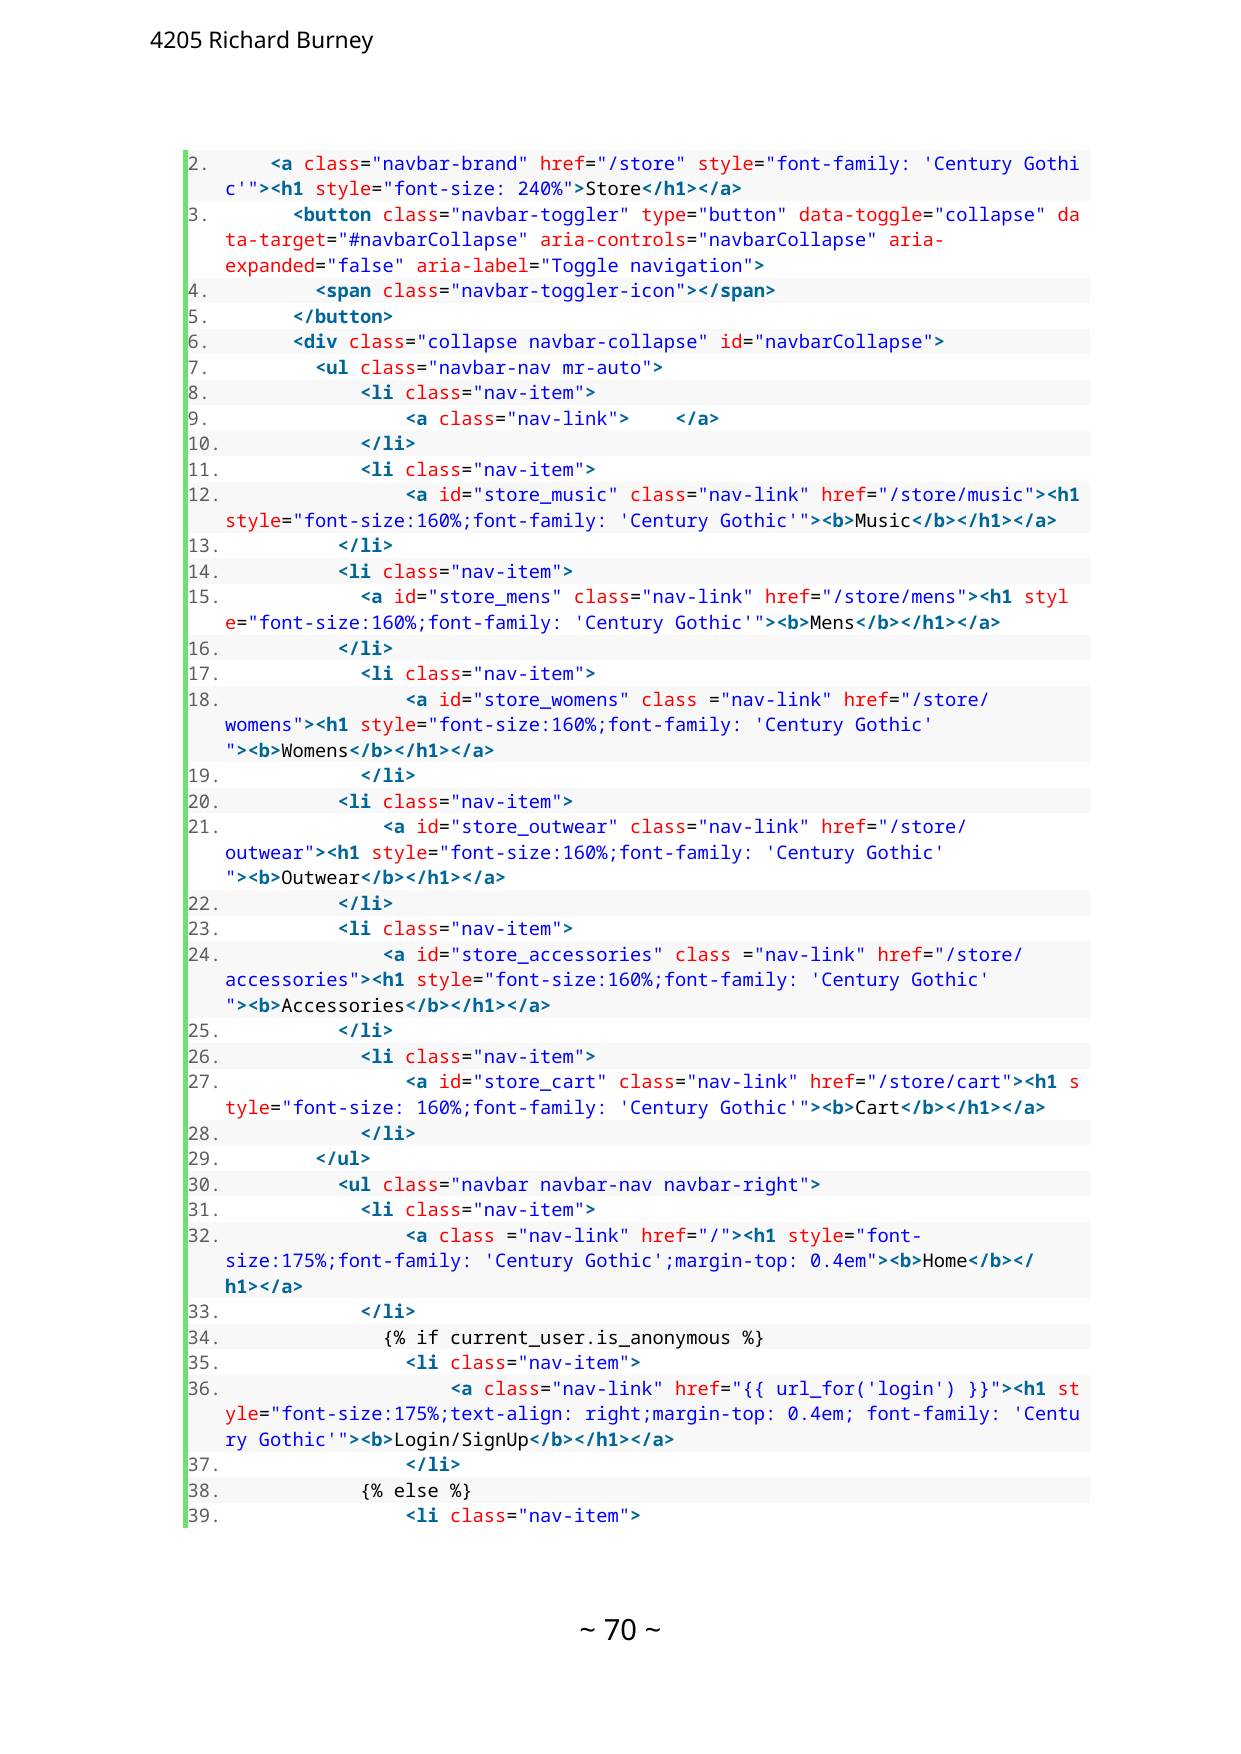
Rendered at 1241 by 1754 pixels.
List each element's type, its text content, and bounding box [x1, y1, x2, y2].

list <a id="store_accessories" class ="nav-link" href="/store/accessories"><h1 style="font-size:160%;font-family: 'Century Gothic'"><b>Accessories</b></h1></a> [188, 941, 1090, 1018]
list <li class="nav-item"> [188, 456, 1090, 482]
list </li> [188, 762, 1090, 788]
list <a class="nav-link"> </a> [188, 405, 1090, 431]
list <li class="nav-item"> [188, 1043, 1090, 1069]
list <li class="nav-item"> [188, 1349, 1090, 1375]
list <li class="nav-item"> [188, 1503, 1090, 1528]
list <ul class="navbar navbar-nav navbar-right"> [188, 1171, 1090, 1196]
list <li class="nav-item"> [188, 1196, 1090, 1222]
list <li class="nav-item"> [188, 380, 1090, 405]
list {% else %} [188, 1477, 1090, 1503]
list <a id="store_cart" class="nav-link" href="/store/cart"><h1 style="font-size: 160%;font-family: 'Century Gothic'"><b>Cart</b></h1></a> [188, 1069, 1090, 1120]
list </li> [188, 1452, 1090, 1477]
list <li class="nav-item"> [188, 788, 1090, 813]
list <a class="nav-link" href="{{ url_for('login') }}"><h1 style="font-size:175%;text-align: right;margin-top: 0.4em; font-family: 'Century Gothic'"><b>Login/SignUp</b></h1></a> [188, 1375, 1090, 1452]
list </li> [188, 533, 1090, 558]
list <a id="store_outwear" class="nav-link" href="/store/outwear"><h1 style="font-size:160%;font-family: 'Century Gothic'"><b>Outwear</b></h1></a> [188, 813, 1090, 890]
list <a class="navbar-brand" href="/store" style="font-family: 'Century Gothic'"><h1 style="font-size: 240%">Store</h1></a> [188, 150, 1090, 201]
list <span class="navbar-toggler-icon"></span> [188, 278, 1090, 303]
list <a class ="nav-link" href="/"><h1 style="font-size:175%;font-family: 'Century Gothic';margin-top: 0.4em"><b>Home</b></h1></a> [188, 1222, 1090, 1298]
list <a id="store_music" class="nav-link" href="/store/music"><h1 style="font-size:160%;font-family: 'Century Gothic'"><b>Music</b></h1></a> [188, 482, 1090, 533]
list </li> [188, 1120, 1090, 1145]
list </li> [188, 1298, 1090, 1324]
list <ul class="navbar-nav mr-auto"> [188, 354, 1090, 380]
list </button> [188, 303, 1090, 329]
list <li class="nav-item"> [188, 660, 1090, 686]
list </li> [188, 890, 1090, 916]
list <li class="nav-item"> [188, 558, 1090, 584]
list <li class="nav-item"> [188, 916, 1090, 941]
list </li> [188, 1018, 1090, 1043]
list </li> [188, 635, 1090, 660]
list {% if current_user.is_anonymous %} [188, 1324, 1090, 1349]
list <a id="store_mens" class="nav-link" href="/store/mens"><h1 style="font-size:160%;font-family: 'Century Gothic'"><b>Mens</b></h1></a> [188, 584, 1090, 635]
list </li> [188, 431, 1090, 456]
list </ul> [188, 1145, 1090, 1171]
list <a id="store_womens" class ="nav-link" href="/store/womens"><h1 style="font-size:160%;font-family: 'Century Gothic'"><b>Womens</b></h1></a> [188, 686, 1090, 762]
list <button class="navbar-toggler" type="button" data-toggle="collapse" data-target="#navbarCollapse" aria-controls="navbarCollapse" aria-expanded="false" aria-label="Toggle navigation"> [188, 201, 1090, 278]
list <div class="collapse navbar-collapse" id="navbarCollapse"> [188, 329, 1090, 354]
